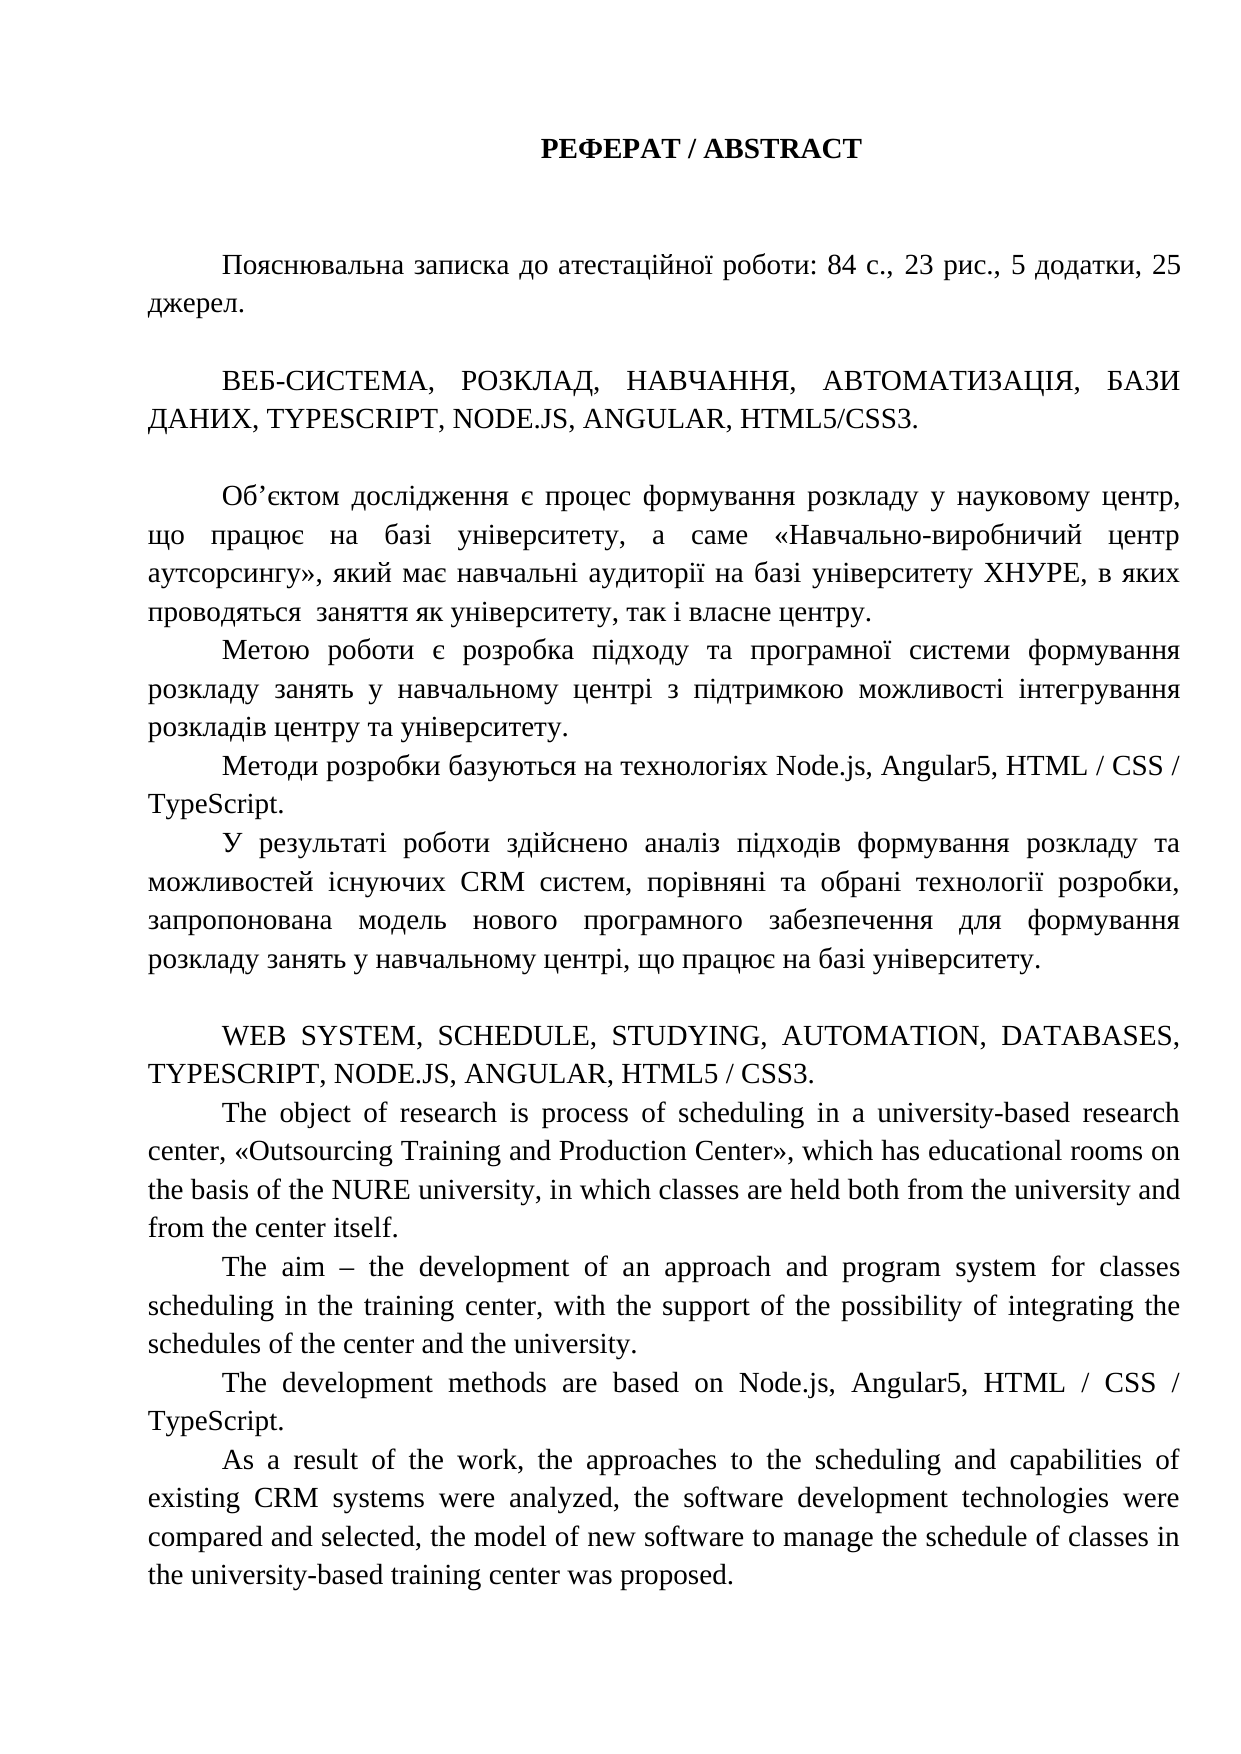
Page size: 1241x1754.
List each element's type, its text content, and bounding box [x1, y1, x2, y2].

text The development methods are based on Node.js, Angular5, HTML / CSS / TypeScript. [148, 1365, 1181, 1437]
text The aim – the development of an approach and program system for classes scheduling in the training center, with the support of the possibility of integrating the schedules of the center and the university. [148, 1249, 1181, 1360]
text Пояснювальна записка до атестаційної роботи: 84 с., 23 рис., 5 додатки, 25 джерел. [148, 247, 1181, 319]
text WEB SYSTEM, SCHEDULE, STUDYING, AUTOMATION, DATABASES, TYPESCRIPT, NODE.JS, ANGULAR, HTML5 / CSS3. [148, 1018, 1181, 1090]
text The object of research is process of scheduling in a university-based research center, «Outsourcing Training and Production Center», which has educational rooms on the basis of the NURE university, in which classes are held both from the university and from the center itself. [148, 1095, 1181, 1244]
text ВЕБ-СИСТЕМА, РОЗКЛАД, НАВЧАННЯ, АВТОМАТИЗАЦІЯ, БАЗИ ДАНИХ, TYPESCRIPT, NODE.JS, ANGULAR, HTML5/CSS3. [148, 363, 1181, 435]
text Метою роботи є розробка підходу та програмної системи формування розкладу занять у навчальному центрі з підтримкою можливості інтегрування розкладів центру та університету. [148, 632, 1181, 743]
text Об’єктом дослідження є процес формування розкладу у науковому центр, що працює на базі університету, а саме «Навчально-виробничий центр аутсорсингу», який має навчальні аудиторії на базі університету ХНУРЕ, в яких проводяться заняття як університету, так і власне центру. [148, 478, 1181, 627]
text РЕФЕРАТ / ABSTRACT [148, 131, 1181, 165]
text У результаті роботи здійснено аналіз підходів формування розкладу та можливостей існуючих CRM систем, порівняні та обрані технології розробки, запропонована модель нового програмного забезпечення для формування розкладу занять у навчальному центрі, що працює на базі університету. [148, 825, 1181, 974]
text As a result of the work, the approaches to the scheduling and capabilities of existing CRM systems were analyzed, the software development technologies were compared and selected, the model of new software to manage the schedule of classes in the university-based training center was proposed. [148, 1442, 1181, 1591]
text Методи розробки базуються на технологіях Node.js, Angular5, HTML / CSS / TypeScript. [148, 748, 1181, 820]
